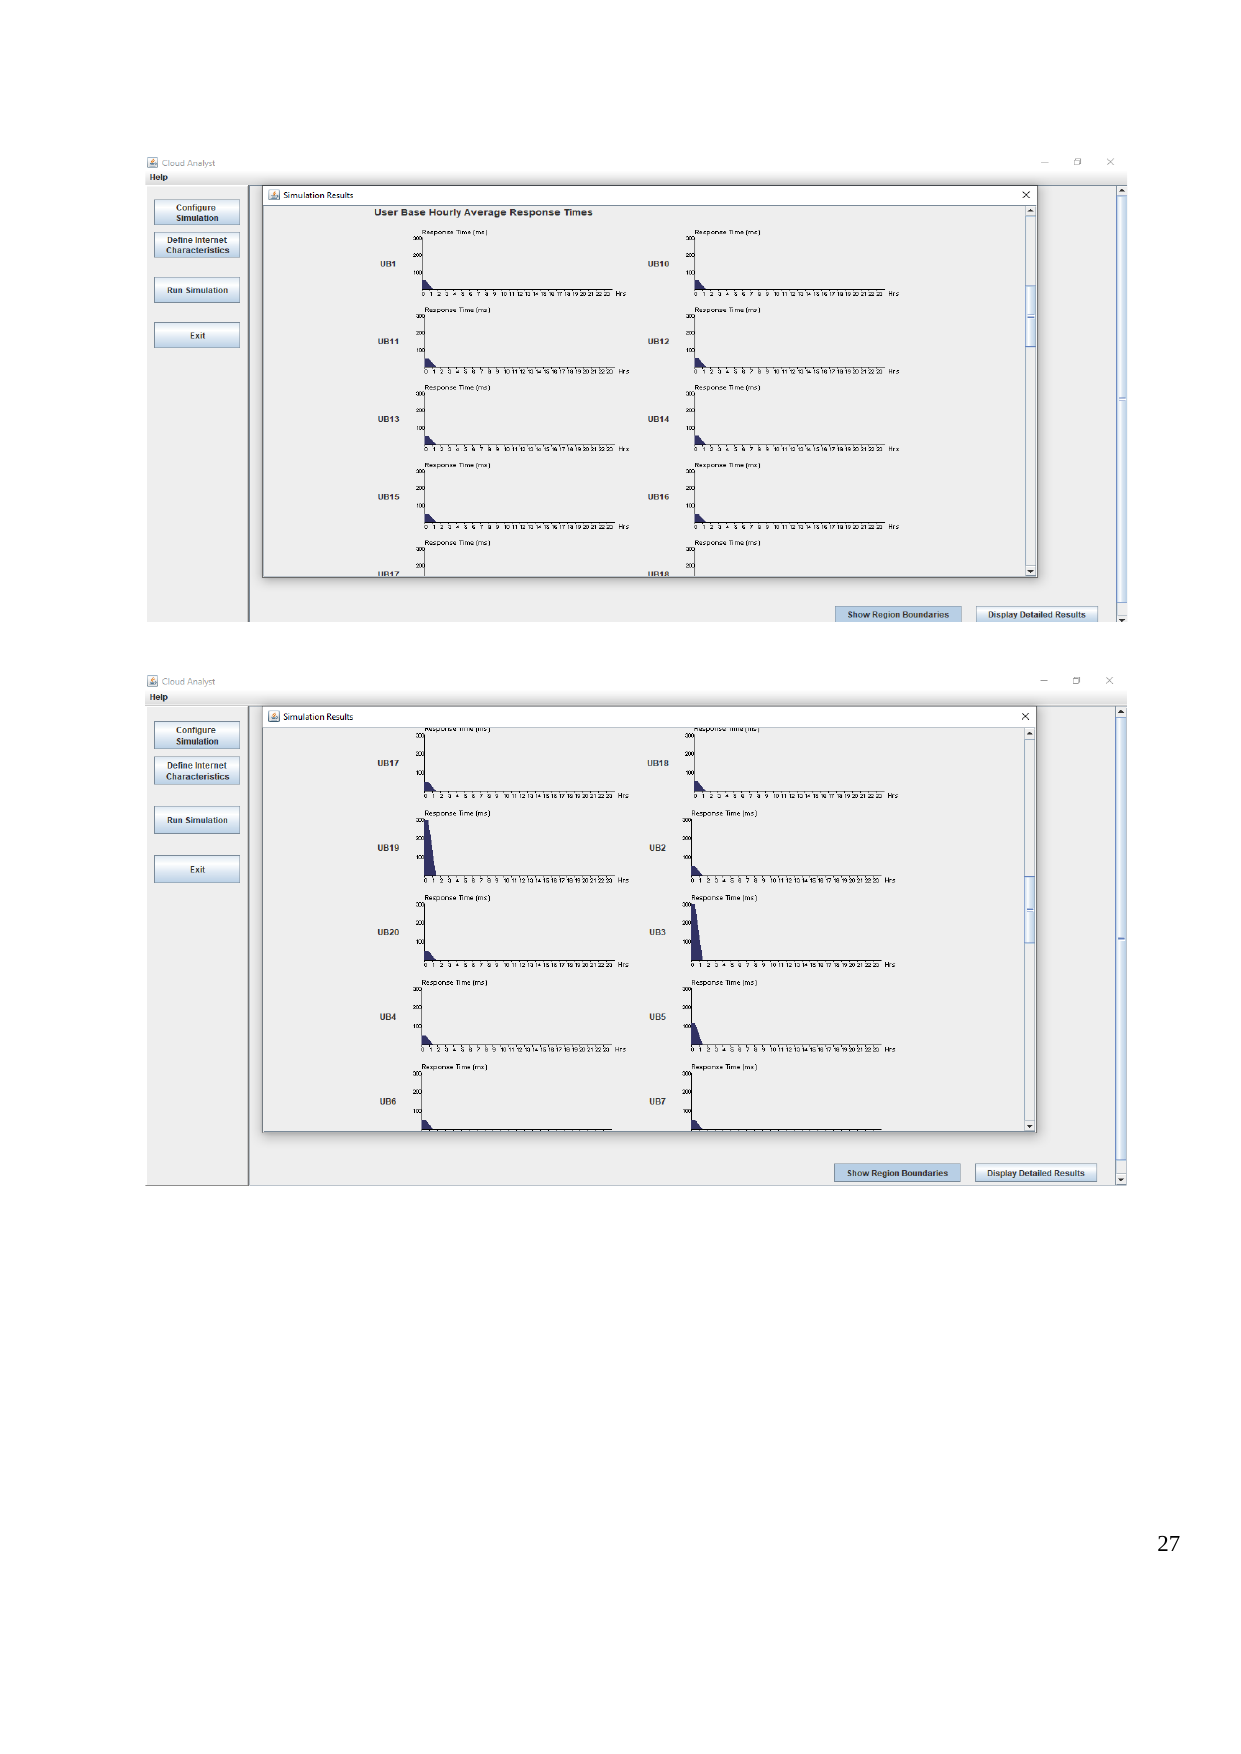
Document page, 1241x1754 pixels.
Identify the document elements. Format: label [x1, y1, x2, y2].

picture [145, 675, 1127, 1186]
picture [145, 157, 1128, 622]
